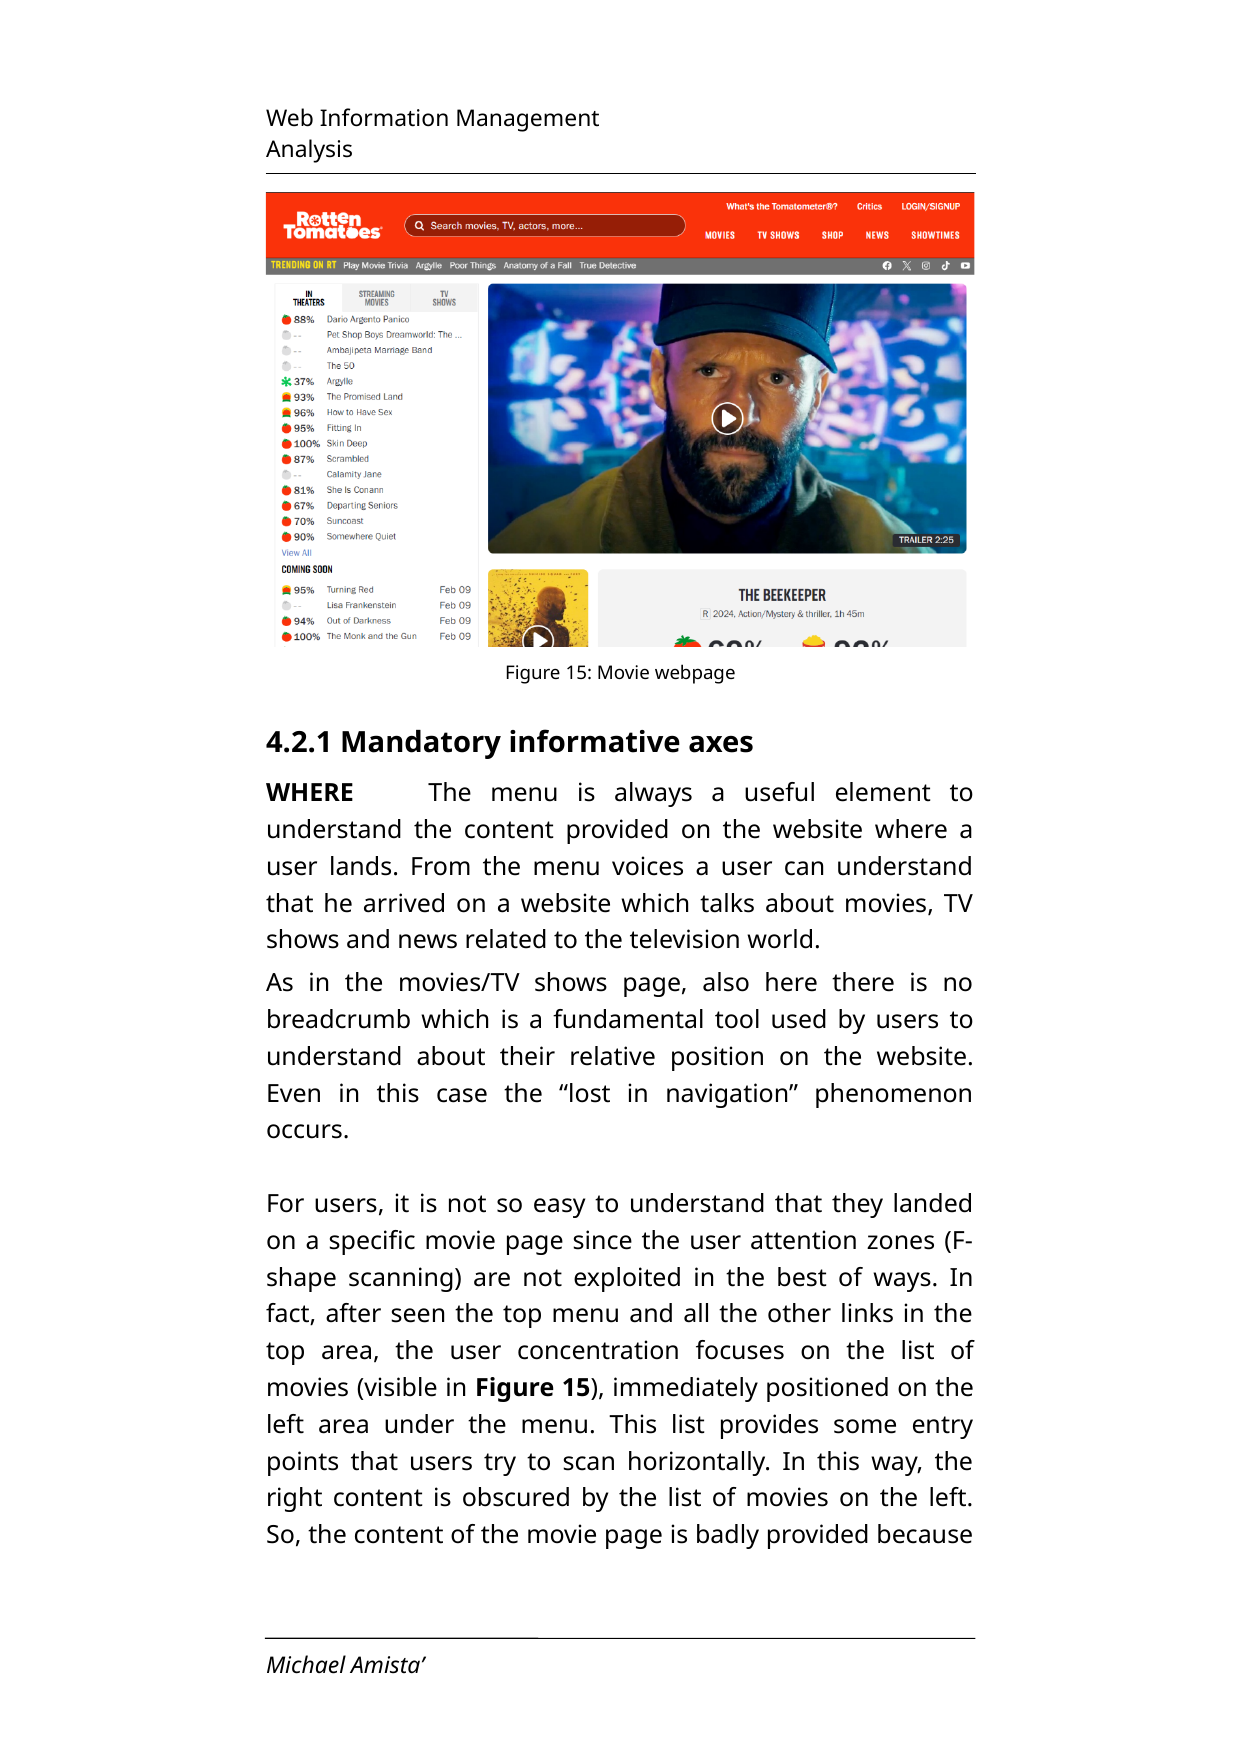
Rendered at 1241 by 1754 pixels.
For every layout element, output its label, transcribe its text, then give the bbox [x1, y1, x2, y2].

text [266, 1186, 974, 1551]
text WHERE The menu is always a useful element to understand the content provided on the website where a user lands. From the menu voices a user can understand that he arrived on a website which talks about movies, TV shows and news related to the television world. [266, 775, 974, 956]
picture [265, 192, 975, 647]
text Figure 15: Movie webpage [266, 659, 974, 685]
text As in the movies/TV shows page, also here there is no breadcrumb which is a fundamental tool used by users to understand about their relative position on the website. Even in this case the “lost in navigation” phenomenon occurs. [266, 965, 974, 1146]
subtitle 4.2.1 Mandatory informative axes [266, 722, 974, 761]
